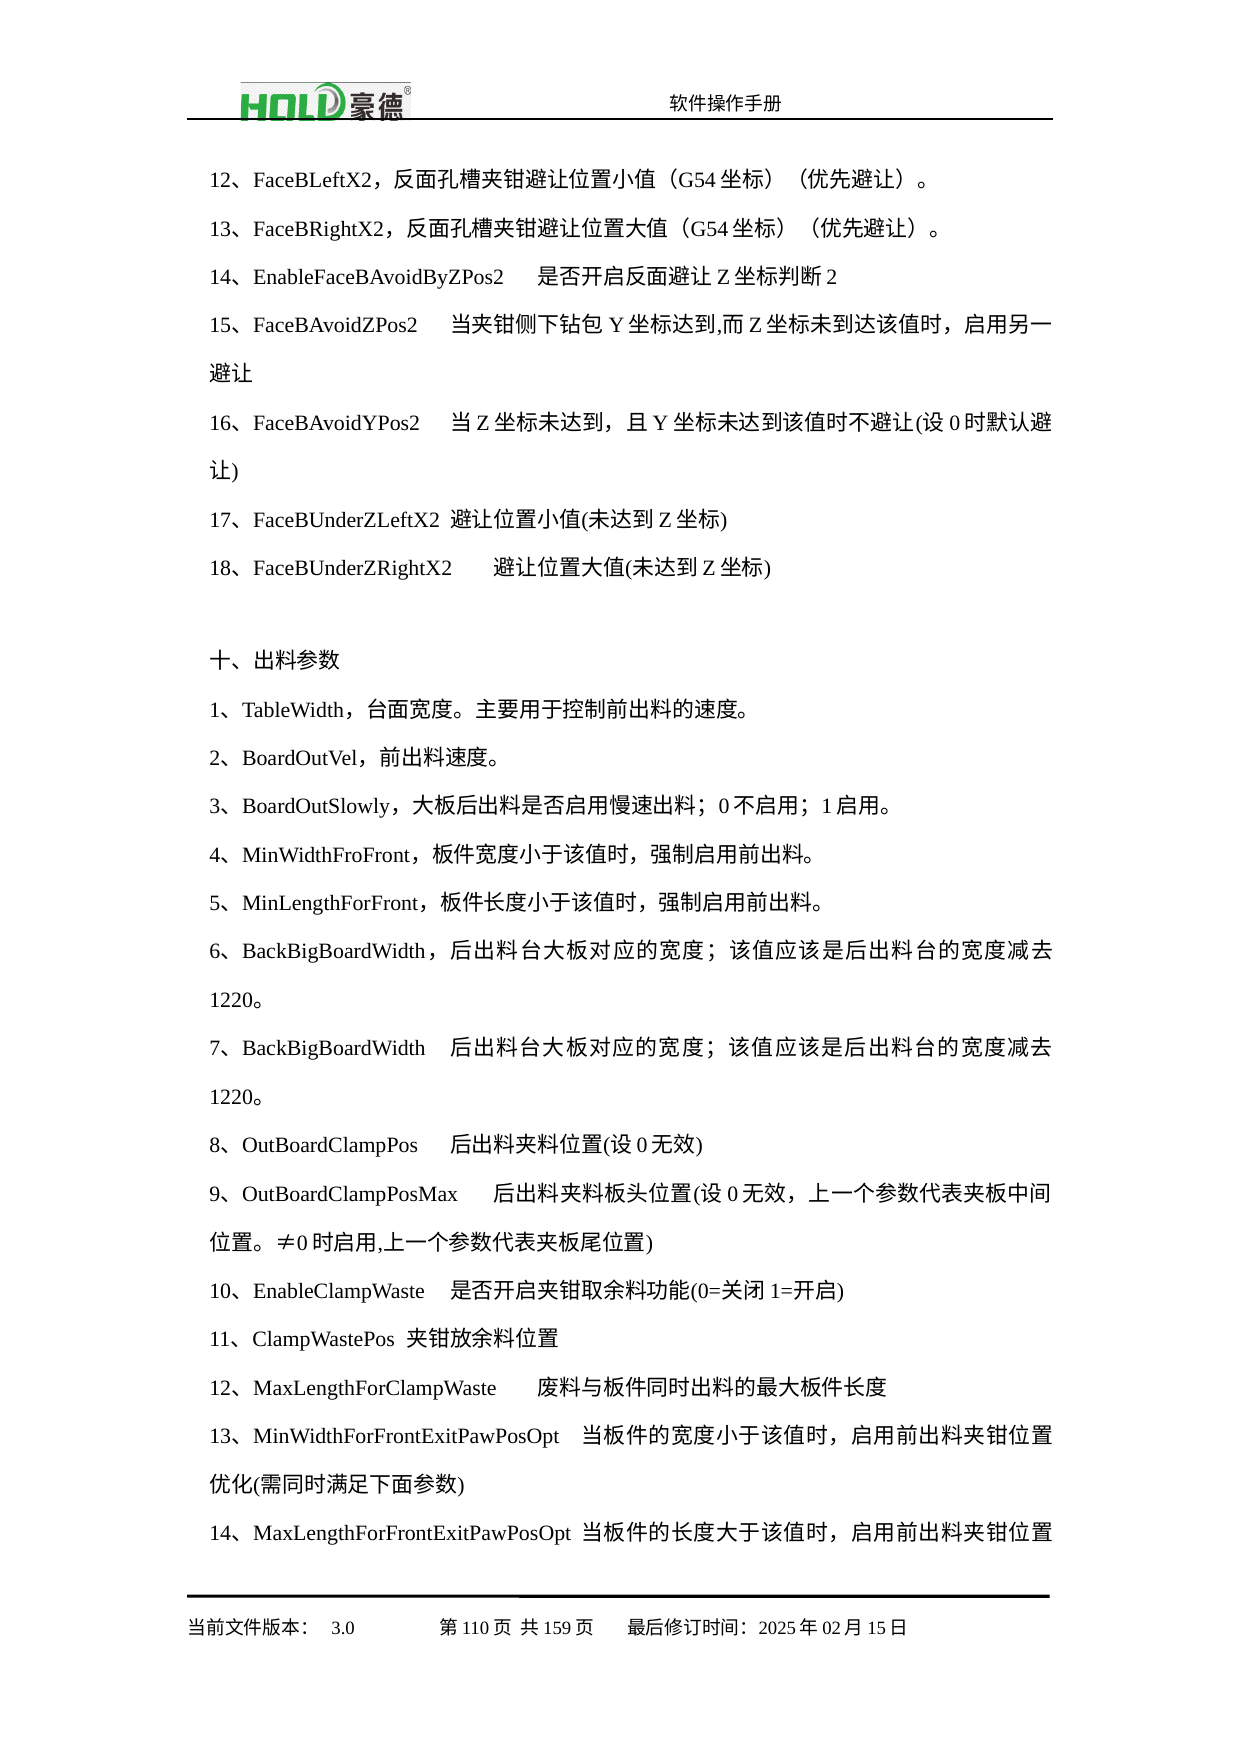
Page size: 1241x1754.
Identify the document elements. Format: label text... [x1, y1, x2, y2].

list MaxLengthForClampWaste 废料与板件同时出料的最大板件长度 [209, 1369, 1053, 1402]
list BackBigBoardWidth 后出料台大板对应的宽度；该值应该是后出料台的宽度减去1220。 [209, 1030, 1053, 1111]
list OutBoardClampPosMax 后出料夹料板头位置(设0无效，上一个参数代表夹板中间位置。≠0时启用,上一个参数代表夹板尾位置) [209, 1175, 1053, 1257]
list FaceBUnderZLeftX2 避让位置小值(未达到Z坐标) [209, 501, 1053, 534]
list FaceBAvoidYPos2 当Z坐标未达到，且Y坐标未达到该值时不避让(设0时默认避让) [209, 404, 1053, 485]
list FaceBAvoidZPos2 当夹钳侧下钻包Y坐标达到,而Z坐标未到达该值时，启用另一避让 [209, 307, 1053, 388]
list FaceBRightX2，反面孔槽夹钳避让位置大值（G54坐标）（优先避让）。 [209, 210, 1053, 243]
list BoardOutSlowly，大板后出料是否启用慢速出料；0不启用；1启用。 [209, 788, 1053, 820]
list MinLengthForFront，板件长度小于该值时，强制启用前出料。 [209, 884, 1053, 917]
list 十、出料参数 [209, 643, 1053, 675]
list OutBoardClampPos 后出料夹料位置(设0无效) [209, 1127, 1053, 1159]
list TableWidth，台面宽度。主要用于控制前出料的速度。 [209, 691, 1053, 724]
list EnableClampWaste 是否开启夹钳取余料功能(0=关闭 1=开启) [209, 1272, 1053, 1305]
list BackBigBoardWidth，后出料台大板对应的宽度；该值应该是后出料台的宽度减去1220。 [209, 933, 1053, 1014]
list MinWidthForFrontExitPawPosOpt 当板件的宽度小于该值时，启用前出料夹钳位置优化(需同时满足下面参数) [209, 1417, 1053, 1499]
list FaceBUnderZRightX2 避让位置大值(未达到Z坐标) [209, 549, 1053, 582]
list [209, 1514, 1053, 1547]
list MinWidthFroFront，板件宽度小于该值时，强制启用前出料。 [209, 836, 1053, 869]
list EnableFaceBAvoidByZPos2 是否开启反面避让Z坐标判断2 [209, 259, 1053, 291]
picture [240, 82, 411, 118]
list BoardOutVel，前出料速度。 [209, 739, 1053, 772]
list ClampWastePos 夹钳放余料位置 [209, 1321, 1053, 1353]
list FaceBLeftX2，反面孔槽夹钳避让位置小值（G54坐标）（优先避让）。 [209, 162, 1053, 194]
